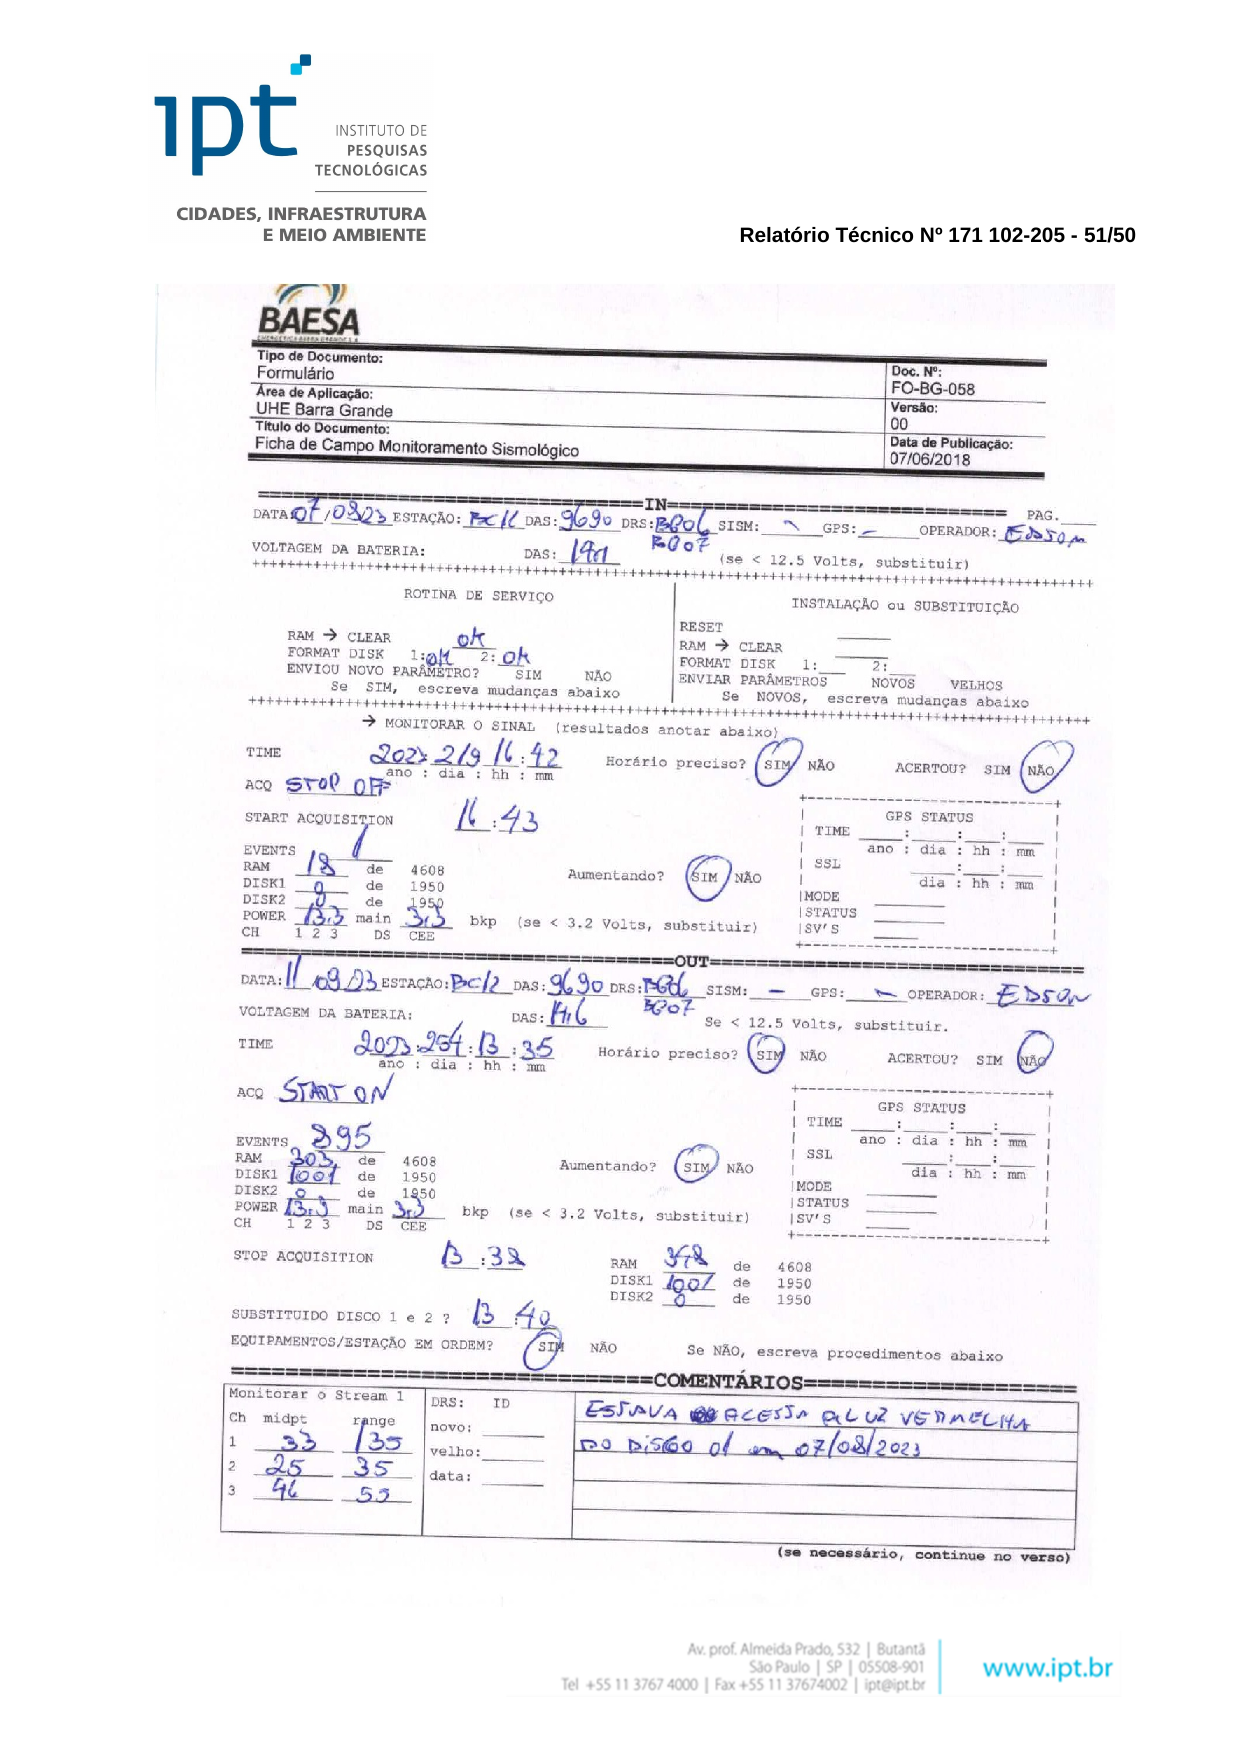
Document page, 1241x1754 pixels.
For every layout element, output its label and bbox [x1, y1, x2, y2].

picture [155, 283, 1116, 1607]
picture [506, 1631, 1123, 1698]
picture [147, 53, 435, 243]
